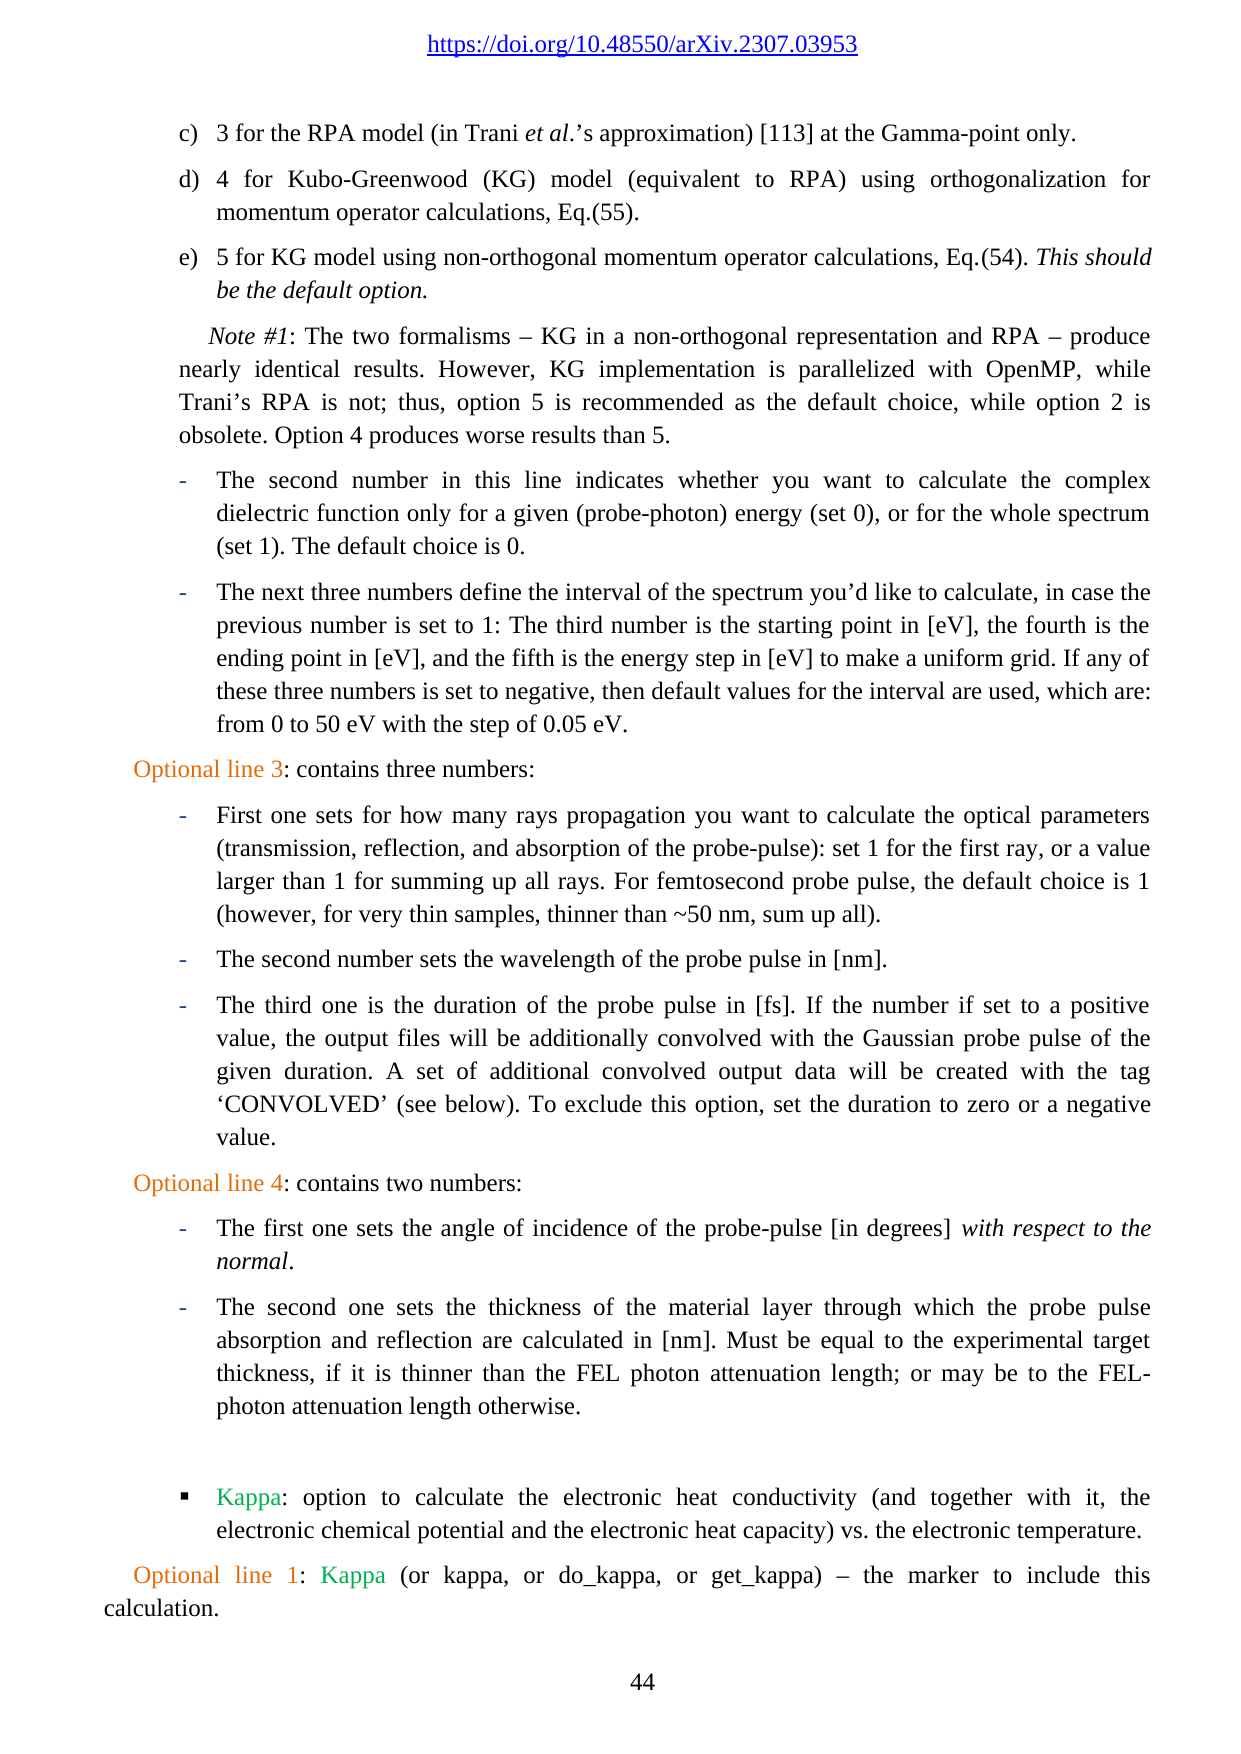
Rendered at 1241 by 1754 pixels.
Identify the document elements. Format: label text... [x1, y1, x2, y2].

list The second one sets the thickness of the material layer through which the probe pulse absorption and reflection are calculated in [nm]. Must be equal to the experimental target thickness, if it is thinner than the FEL photon attenuation length; or may be to the FEL-photon attenuation length otherwise. [178, 1292, 1152, 1419]
text Optional line 4: contains two numbers: [103, 1168, 1152, 1196]
list Kappa: option to calculate the electronic heat conductivity (and together with it, the electronic chemical potential and the electronic heat capacity) vs. the electronic temperature. [178, 1482, 1152, 1544]
list The first one sets the angle of incidence of the probe-pulse [in degrees] with respect to the normal. [178, 1213, 1152, 1275]
list The second number sets the wavelength of the probe pulse in [nm]. [178, 944, 1152, 973]
list The next three numbers define the interval of the spectrum you’d like to calculate, in case the previous number is set to 1: The third number is the starting point in [eV], the fourth is the ending point in [eV], and the fifth is the energy step in [eV] to make a uniform grid. If any of these three numbers is set to negative, then default values for the interval are used, which are: from 0 to 50 eV with the step of 0.05 eV. [178, 577, 1152, 738]
list First one sets for how many rays propagation you want to calculate the optical parameters (transmission, reflection, and absorption of the probe-pulse): set 1 for the first ray, or a value larger than 1 for summing up all rays. For femtosecond probe pulse, the default choice is 1 (however, for very thin samples, thinner than ~50 nm, sum up all). [178, 800, 1152, 928]
list The third one is the duration of the probe pulse in [fs]. If the number if set to a positive value, the output files will be additionally convolved with the Gaussian probe pulse of the given duration. A set of additional convolved output data will be created with the tag ‘CONVOLVED’ (see below). To exclude this option, set the duration to zero or a negative value. [178, 990, 1152, 1151]
text Note #1: The two formalisms – KG in a non-orthogonal representation and RPA – produce nearly identical results. However, KG implementation is parallelized with OpenMP, while Trani’s RPA is not; thus, option 5 is recommended as the default choice, while option 2 is obsolete. Option 4 produces worse results than 5. [178, 321, 1152, 448]
list 3 for the RPA model (in Trani et al.’s approximation) [113] at the Gamma-point only. [178, 118, 1152, 147]
list The second number in this line indicates whether you want to calculate the complex dielectric function only for a given (probe-photon) energy (set 0), or for the whole spectrum (set 1). The default choice is 0. [178, 465, 1152, 560]
list 4 for Kubo-Greenwood (KG) model (equivalent to RPA) using orthogonalization for momentum operator calculations, Eq.(55). [178, 164, 1152, 225]
list 5 for KG model using non-orthogonal momentum operator calculations, Eq.(54). This should be the default option. [178, 242, 1152, 304]
text Optional line 1: Kappa (or kappa, or do_kappa, or get_kappa) – the marker to include this calculation. [103, 1560, 1152, 1622]
text Optional line 3: contains three numbers: [103, 754, 1152, 783]
